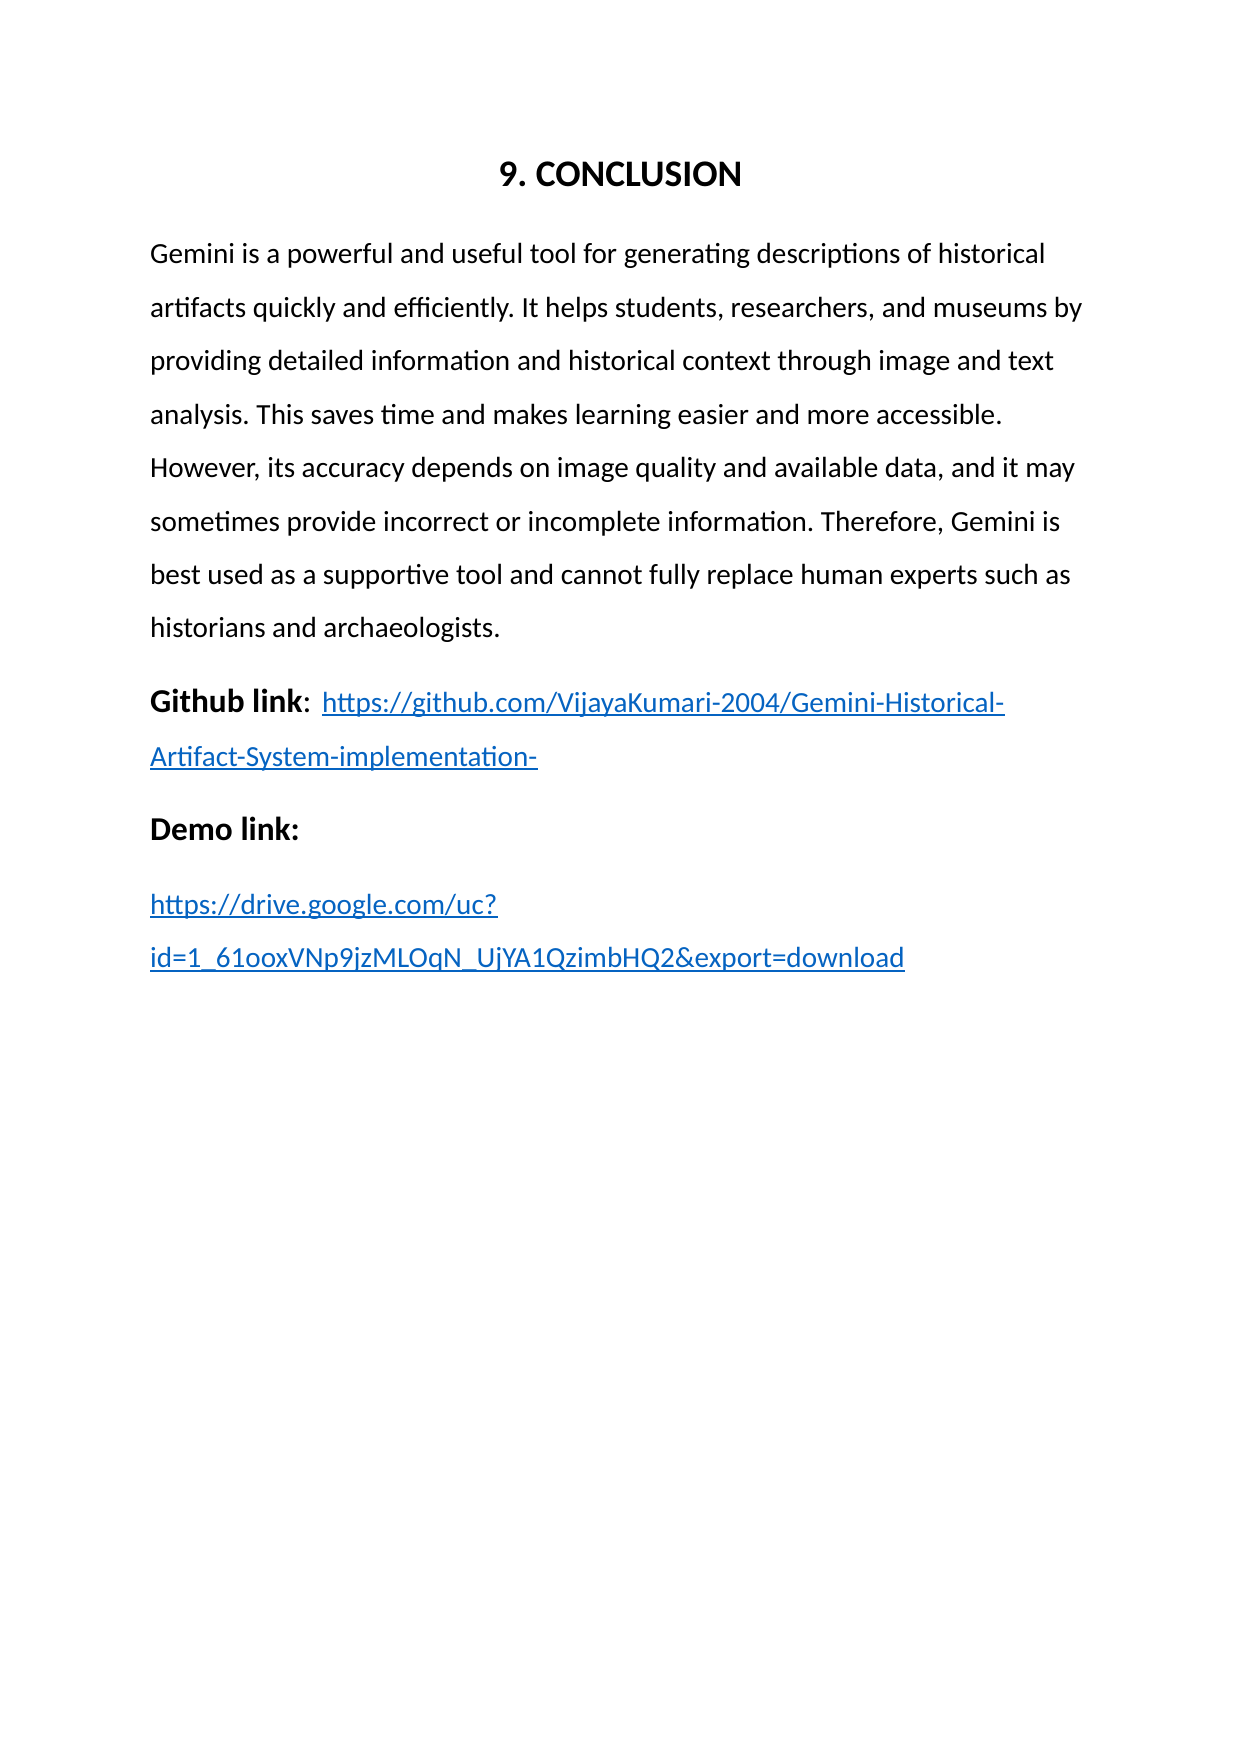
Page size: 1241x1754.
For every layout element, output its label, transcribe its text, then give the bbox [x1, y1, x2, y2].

text Gemini is a powerful and useful tool for generating descriptions of historical artifacts quickly and efficiently. It helps students, researchers, and museums by providing detailed information and historical context through image and text analysis. This saves time and makes learning easier and more accessible. However, its accuracy depends on image quality and available data, and it may sometimes provide incorrect or incomplete information. Therefore, Gemini is best used as a supportive tool and cannot fully replace human experts such as historians and archaeologists. [150, 235, 1090, 645]
text https://drive.google.com/uc?id=1_61ooxVNp9jzMLOqN_UjYA1QzimbHQ2&export=download [150, 886, 1090, 975]
text 9. CONCLUSION [150, 150, 1090, 196]
text Github link: https://github.com/VijayaKumari-2004/Gemini-Historical-Artifact-System-implementation- [150, 679, 1090, 774]
text Demo link: [150, 808, 1090, 849]
